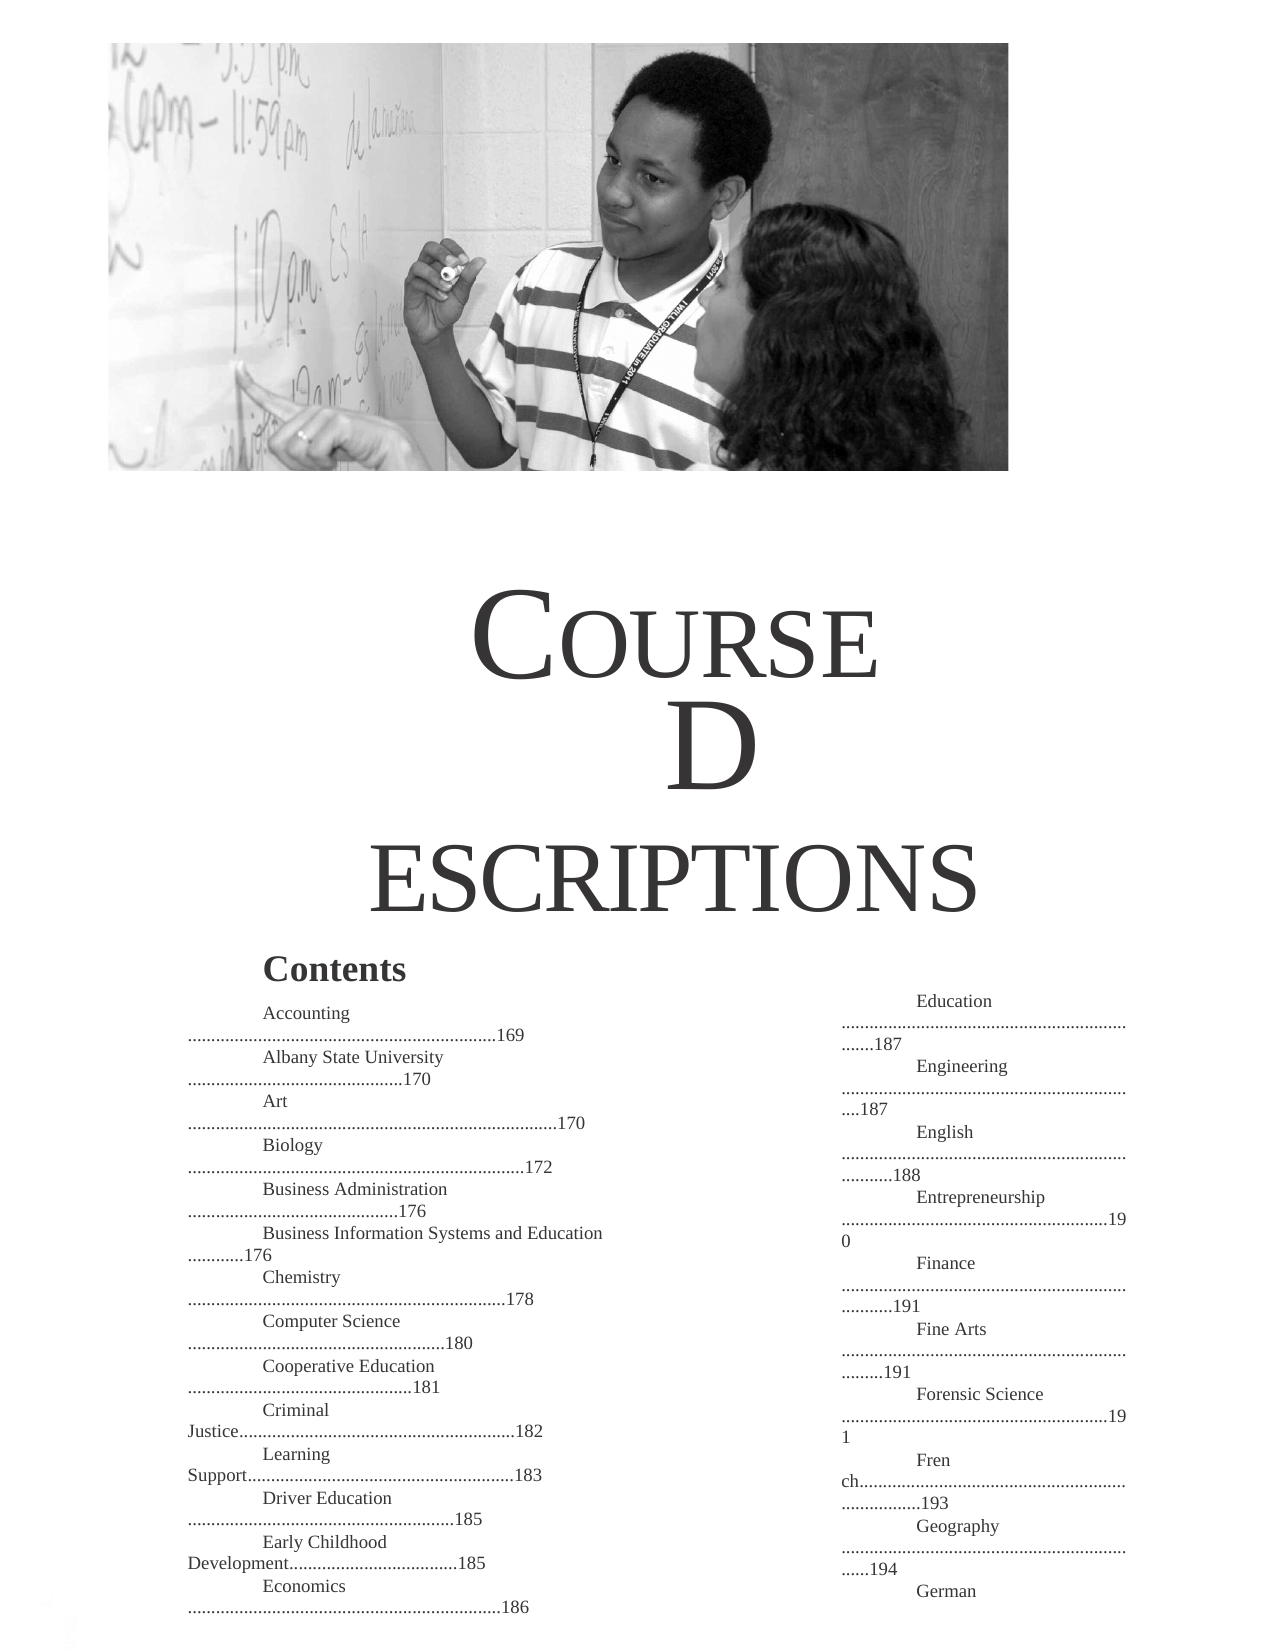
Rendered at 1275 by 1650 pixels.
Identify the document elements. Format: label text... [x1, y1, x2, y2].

text DESCRIPTIONS [313, 697, 1037, 940]
text Geography ...................................................................194 [841, 1514, 1130, 1579]
text Computer Science .......................................................180 [187, 1310, 620, 1353]
text Criminal Justice...........................................................182 [187, 1398, 620, 1442]
picture [108, 43, 1009, 471]
text Biology ........................................................................172 [187, 1134, 620, 1177]
text Chemistry ....................................................................178 [187, 1266, 620, 1309]
text Finance ........................................................................191 [841, 1252, 1130, 1317]
text Art ...............................................................................170 [187, 1090, 620, 1133]
text Education ....................................................................187 [841, 989, 1130, 1054]
text English ........................................................................188 [841, 1121, 1130, 1185]
text Learning Support.........................................................183 [187, 1443, 620, 1486]
text Cooperative Education ................................................181 [187, 1354, 620, 1398]
text Accounting ..................................................................169 [187, 1002, 620, 1045]
text German ........................................................................194 [841, 1580, 1130, 1602]
text Albany State University ..............................................170 [187, 1046, 620, 1089]
text Early Childhood Development....................................185 [187, 1531, 620, 1574]
text French..........................................................................193 [841, 1449, 1130, 1513]
text Fine Arts ......................................................................191 [841, 1318, 1130, 1382]
text Contents [187, 946, 1125, 989]
text Forensic Science .........................................................191 [841, 1383, 1130, 1448]
text Business Administration .............................................176 [187, 1178, 620, 1221]
text Business Information Systems and Education ............176 [187, 1222, 620, 1265]
text COURSE [460, 541, 890, 697]
text Economics ...................................................................186 [187, 1575, 620, 1618]
text Entrepreneurship .........................................................190 [841, 1186, 1130, 1251]
text Driver Education .........................................................185 [187, 1487, 620, 1530]
text Engineering .................................................................187 [841, 1055, 1130, 1120]
